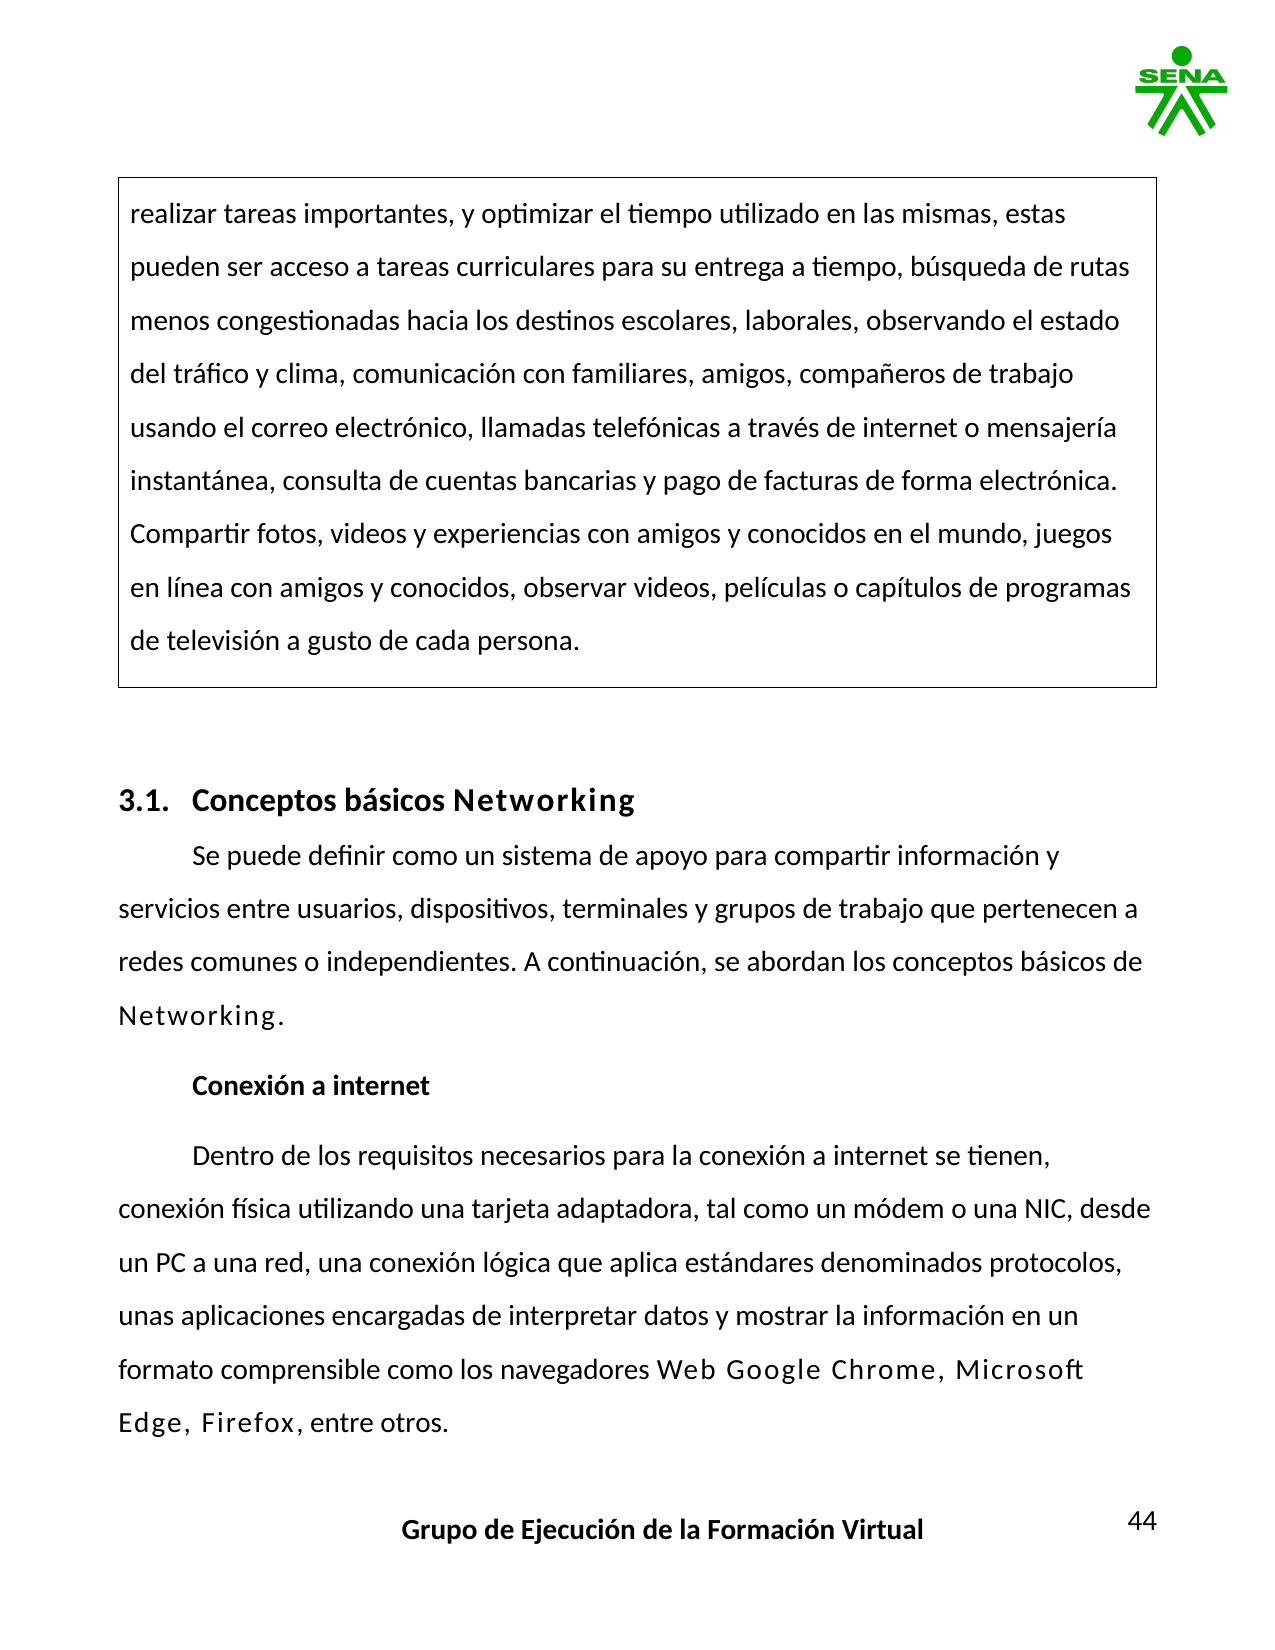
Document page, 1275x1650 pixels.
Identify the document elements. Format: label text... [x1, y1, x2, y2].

text Se puede definir como un sistema de apoyo para compartir información y servicios entre usuarios, dispositivos, terminales y grupos de trabajo que pertenecen a redes comunes o independientes. A continuación, se abordan los conceptos básicos de Networking. [118, 837, 1157, 1032]
text Dentro de los requisitos necesarios para la conexión a internet se tienen, conexión física utilizando una tarjeta adaptadora, tal como un módem o una NIC, desde un PC a una red, una conexión lógica que aplica estándares denominados protocolos, unas aplicaciones encargadas de interpretar datos y mostrar la información en un formato comprensible como los navegadores Web Google Chrome, Microsoft Edge, Firefox, entre otros. [118, 1137, 1157, 1440]
subtitle Conceptos básicos Networking [118, 779, 1157, 820]
picture [1135, 46, 1228, 136]
text Conexión a internet [118, 1067, 1157, 1103]
